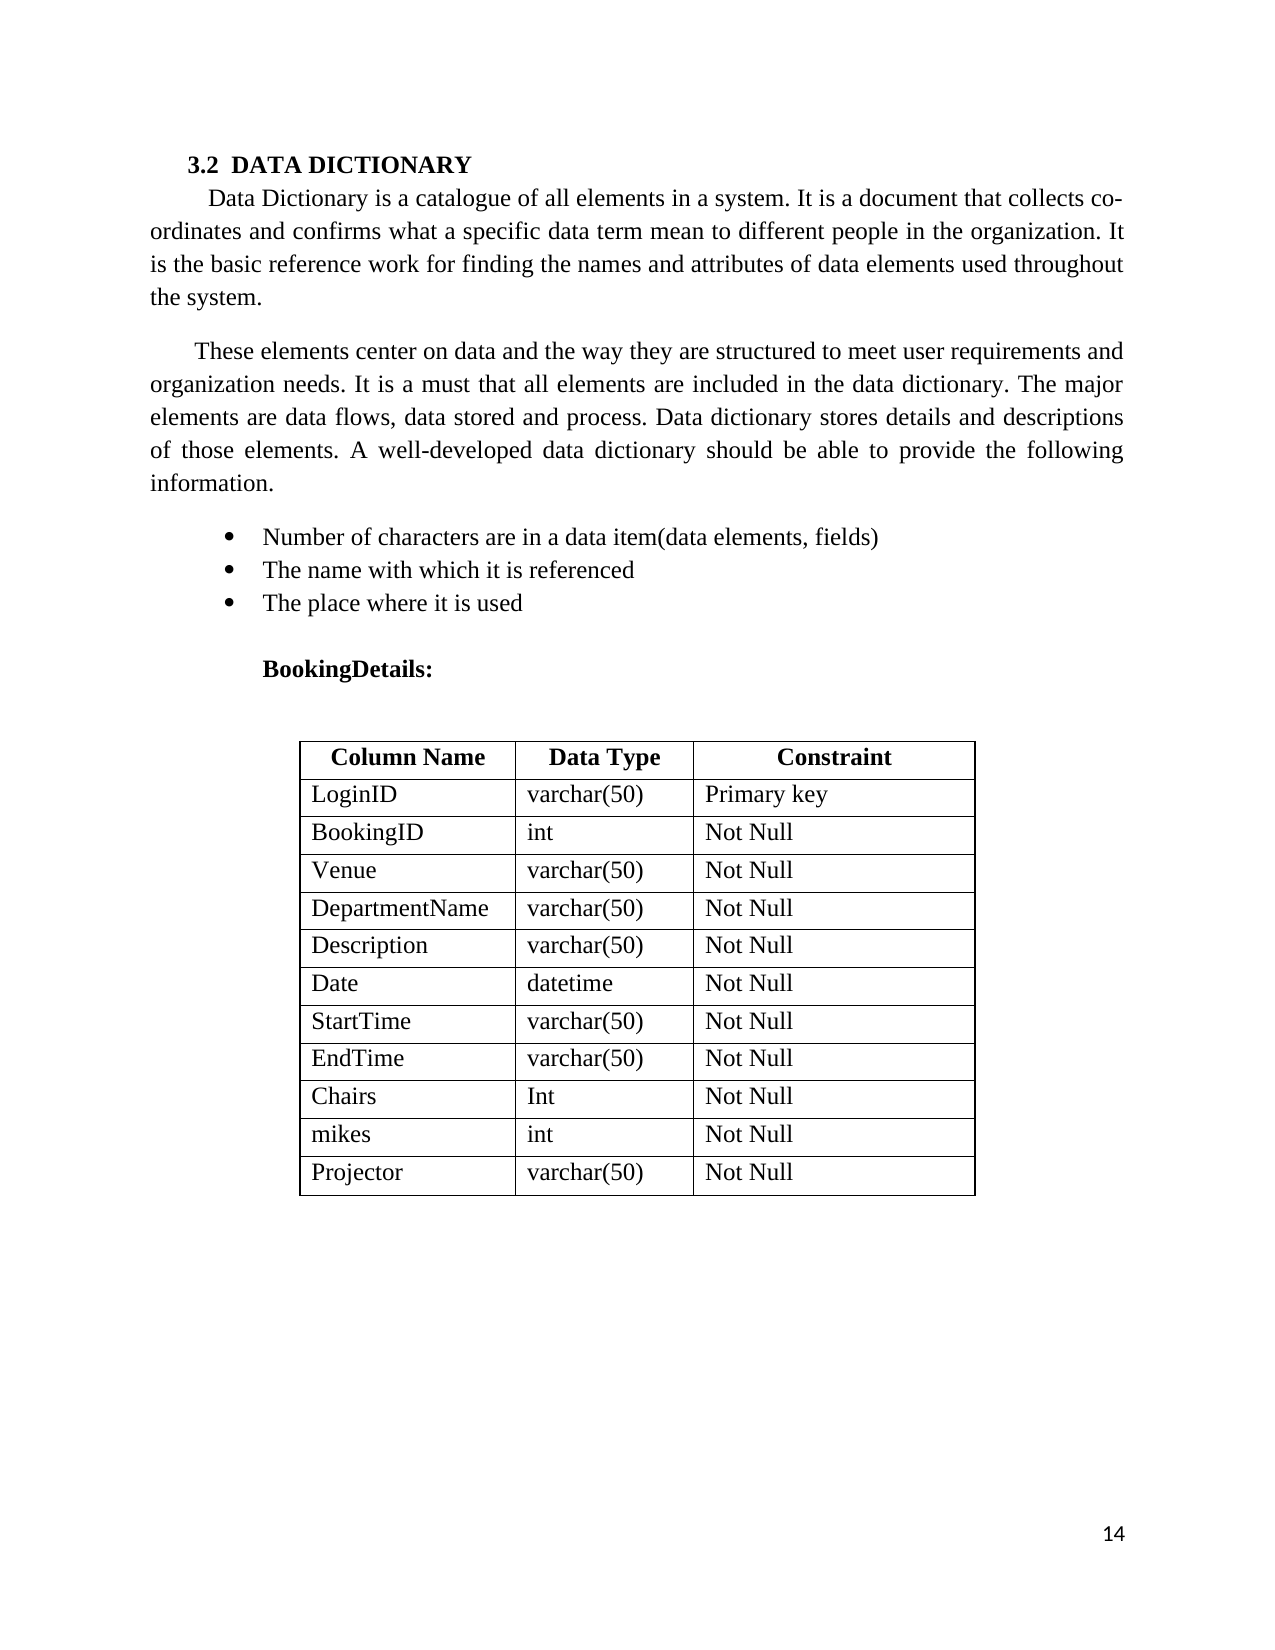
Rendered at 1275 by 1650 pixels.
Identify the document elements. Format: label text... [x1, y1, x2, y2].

list Number of characters are in a data item(data elements, fields) [225, 522, 1125, 551]
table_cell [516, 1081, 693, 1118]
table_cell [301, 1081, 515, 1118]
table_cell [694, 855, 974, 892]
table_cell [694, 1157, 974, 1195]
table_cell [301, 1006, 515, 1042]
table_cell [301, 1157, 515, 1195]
text These elements center on data and the way they are structured to meet user requirements and organization needs. It is a must that all elements are included in the data dictionary. The major elements are data flows, data stored and process. Data dictionary stores details and descriptions of those elements. A well-developed data dictionary should be able to provide the following information. [150, 336, 1125, 497]
list The place where it is used [225, 588, 1125, 617]
list The name with which it is referenced [225, 555, 1125, 584]
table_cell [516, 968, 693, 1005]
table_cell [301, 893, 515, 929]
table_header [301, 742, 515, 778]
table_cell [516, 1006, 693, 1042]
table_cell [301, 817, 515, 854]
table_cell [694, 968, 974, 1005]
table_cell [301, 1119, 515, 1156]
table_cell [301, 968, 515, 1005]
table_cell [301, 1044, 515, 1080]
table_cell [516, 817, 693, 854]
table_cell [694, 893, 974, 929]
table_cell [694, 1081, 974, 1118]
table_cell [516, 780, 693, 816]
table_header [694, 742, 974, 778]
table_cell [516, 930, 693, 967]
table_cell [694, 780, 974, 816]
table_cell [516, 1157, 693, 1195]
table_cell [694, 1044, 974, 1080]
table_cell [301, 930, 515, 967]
text Data Dictionary is a catalogue of all elements in a system. It is a document that collects co-ordinates and confirms what a specific data term mean to different people in the organization. It is the basic reference work for finding the names and attributes of data elements used throughout the system. [150, 183, 1125, 311]
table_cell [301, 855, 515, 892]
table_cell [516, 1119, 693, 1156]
list BookingDetails: [262, 654, 1125, 683]
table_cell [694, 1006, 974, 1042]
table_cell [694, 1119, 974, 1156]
list DATA DICTIONARY [187, 150, 1125, 179]
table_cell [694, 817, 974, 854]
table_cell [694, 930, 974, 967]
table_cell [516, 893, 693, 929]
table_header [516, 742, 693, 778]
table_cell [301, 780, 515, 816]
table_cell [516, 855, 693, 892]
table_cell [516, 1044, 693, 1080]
